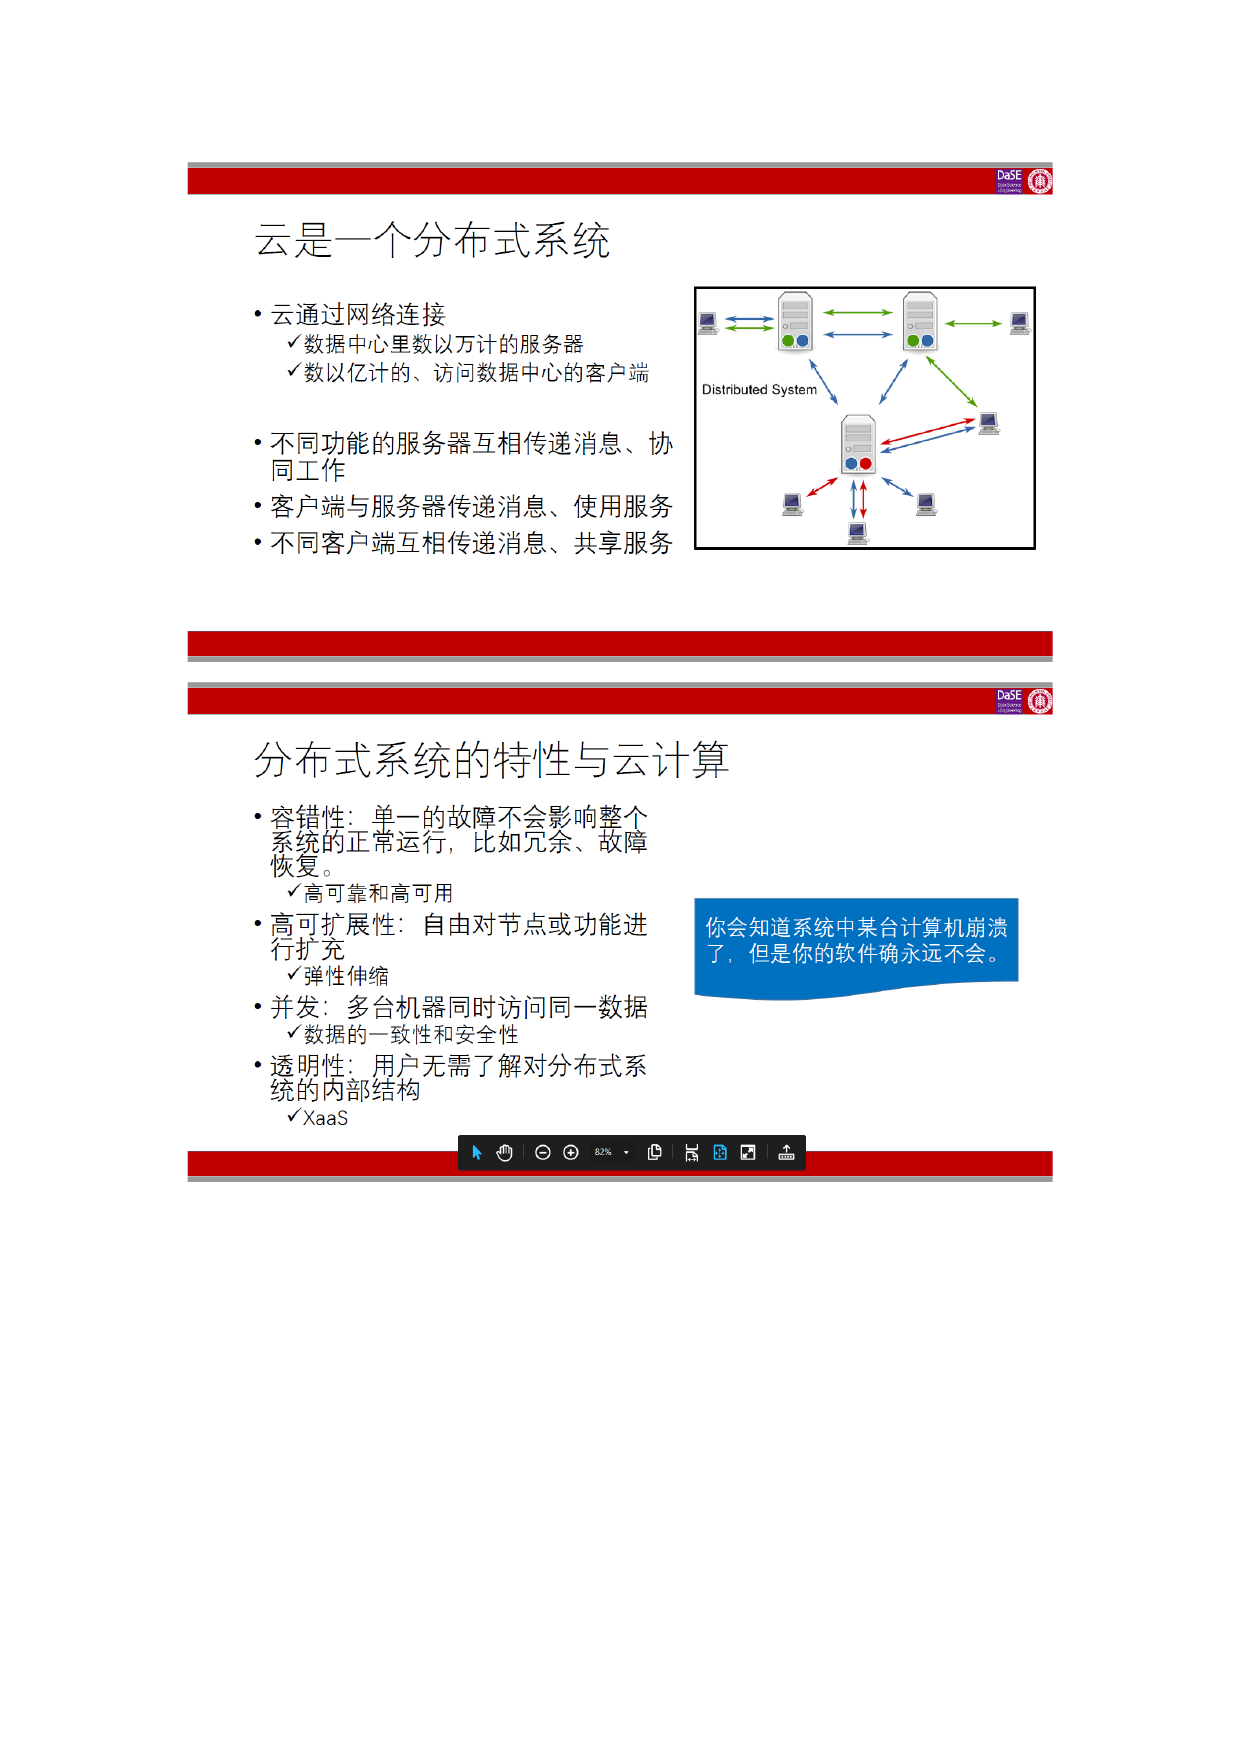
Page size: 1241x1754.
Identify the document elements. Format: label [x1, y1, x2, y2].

picture [187, 162, 1053, 662]
picture [187, 682, 1053, 1182]
